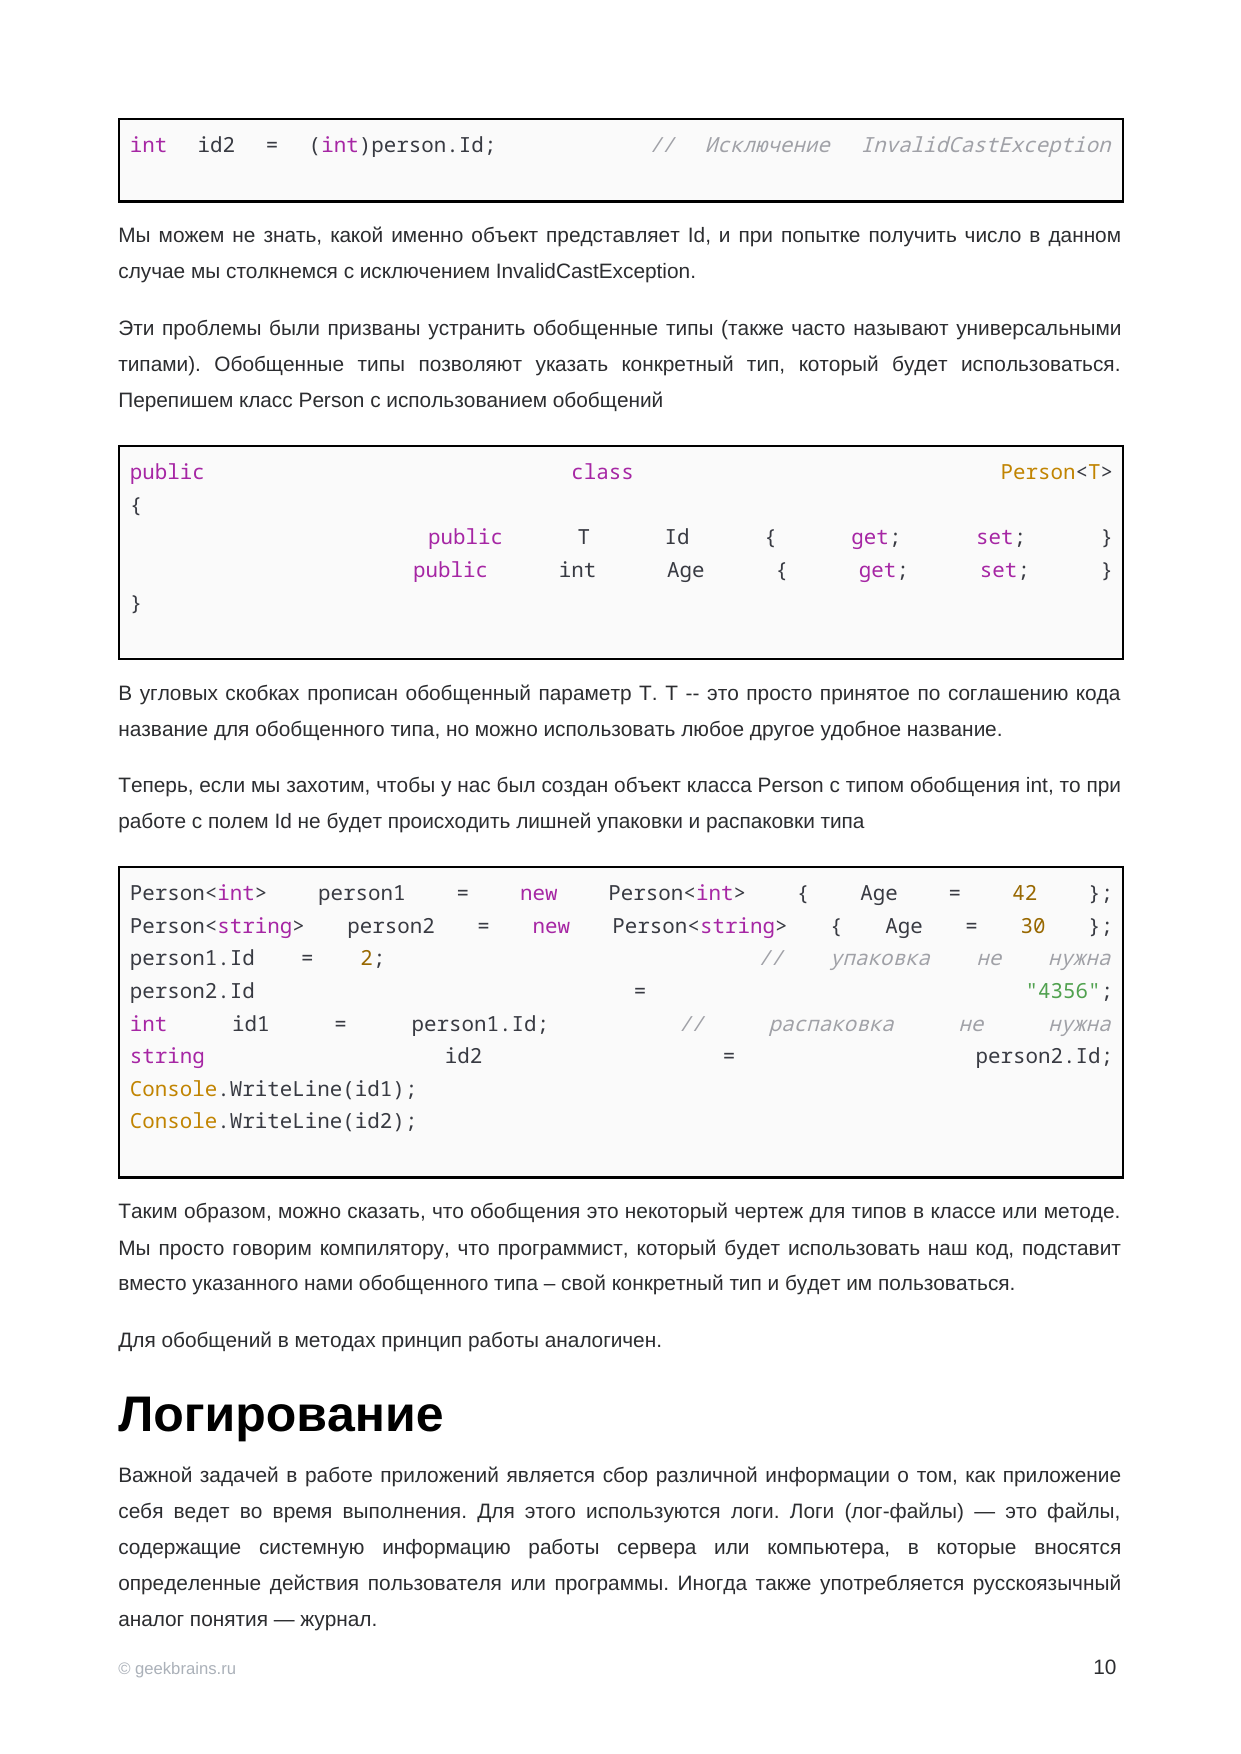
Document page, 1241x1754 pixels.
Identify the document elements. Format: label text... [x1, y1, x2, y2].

subtitle Логирование [118, 1385, 1122, 1442]
text Мы можем не знать, какой именно объект представляет Id, и при попытке получить число в данном случае мы столкнемся с исключением InvalidCastException. [118, 223, 1122, 283]
text В угловых скобках прописан обобщенный параметр T. T -- это просто принятое по соглашению кода название для обобщенного типа, но можно использовать любое другое удобное название. [118, 680, 1122, 740]
text Для обобщений в методах принцип работы аналогичен. [118, 1328, 1122, 1352]
table_header Person<int> person1 = new Person<int> { Age = 42 }; Person<string> person2 = new Person<string> { Age = 30 }; person1.Id = 2; // упаковка не нужна person2.Id = "4356"; int id1 = person1.Id; // распаковка не нужна string id2 = person2.Id; Console.WriteLine(id1); Console.WriteLine(id2); [120, 868, 1122, 1176]
text Важной задачей в работе приложений является сбор различной информации о том, как приложение себя ведет во время выполнения. Для этого используются логи. Логи (лог-файлы) — это файлы, содержащие системную информацию работы сервера или компьютера, в которые вносятся определенные действия пользователя или программы. Иногда также употребляется русскоязычный аналог понятия — журнал. [118, 1463, 1122, 1631]
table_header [120, 120, 1122, 200]
table_header public class Person<T> { public T Id { get; set; } public int Age { get; set; } } [120, 447, 1122, 657]
text Эти проблемы были призваны устранить обобщенные типы (также часто называют универсальными типами). Обобщенные типы позволяют указать конкретный тип, который будет использоваться. Перепишем класс Person с использованием обобщений [118, 316, 1122, 412]
text Теперь, если мы захотим, чтобы у нас был создан объект класса Person с типом обобщения int, то при работе с полем Id не будет происходить лишней упаковки и распаковки типа [118, 773, 1122, 833]
text Таким образом, можно сказать, что обобщения это некоторый чертеж для типов в классе или методе. Мы просто говорим компилятору, что программист, который будет использовать наш код, подставит вместо указанного нами обобщенного типа – свой конкретный тип и будет им пользоваться. [118, 1199, 1122, 1295]
